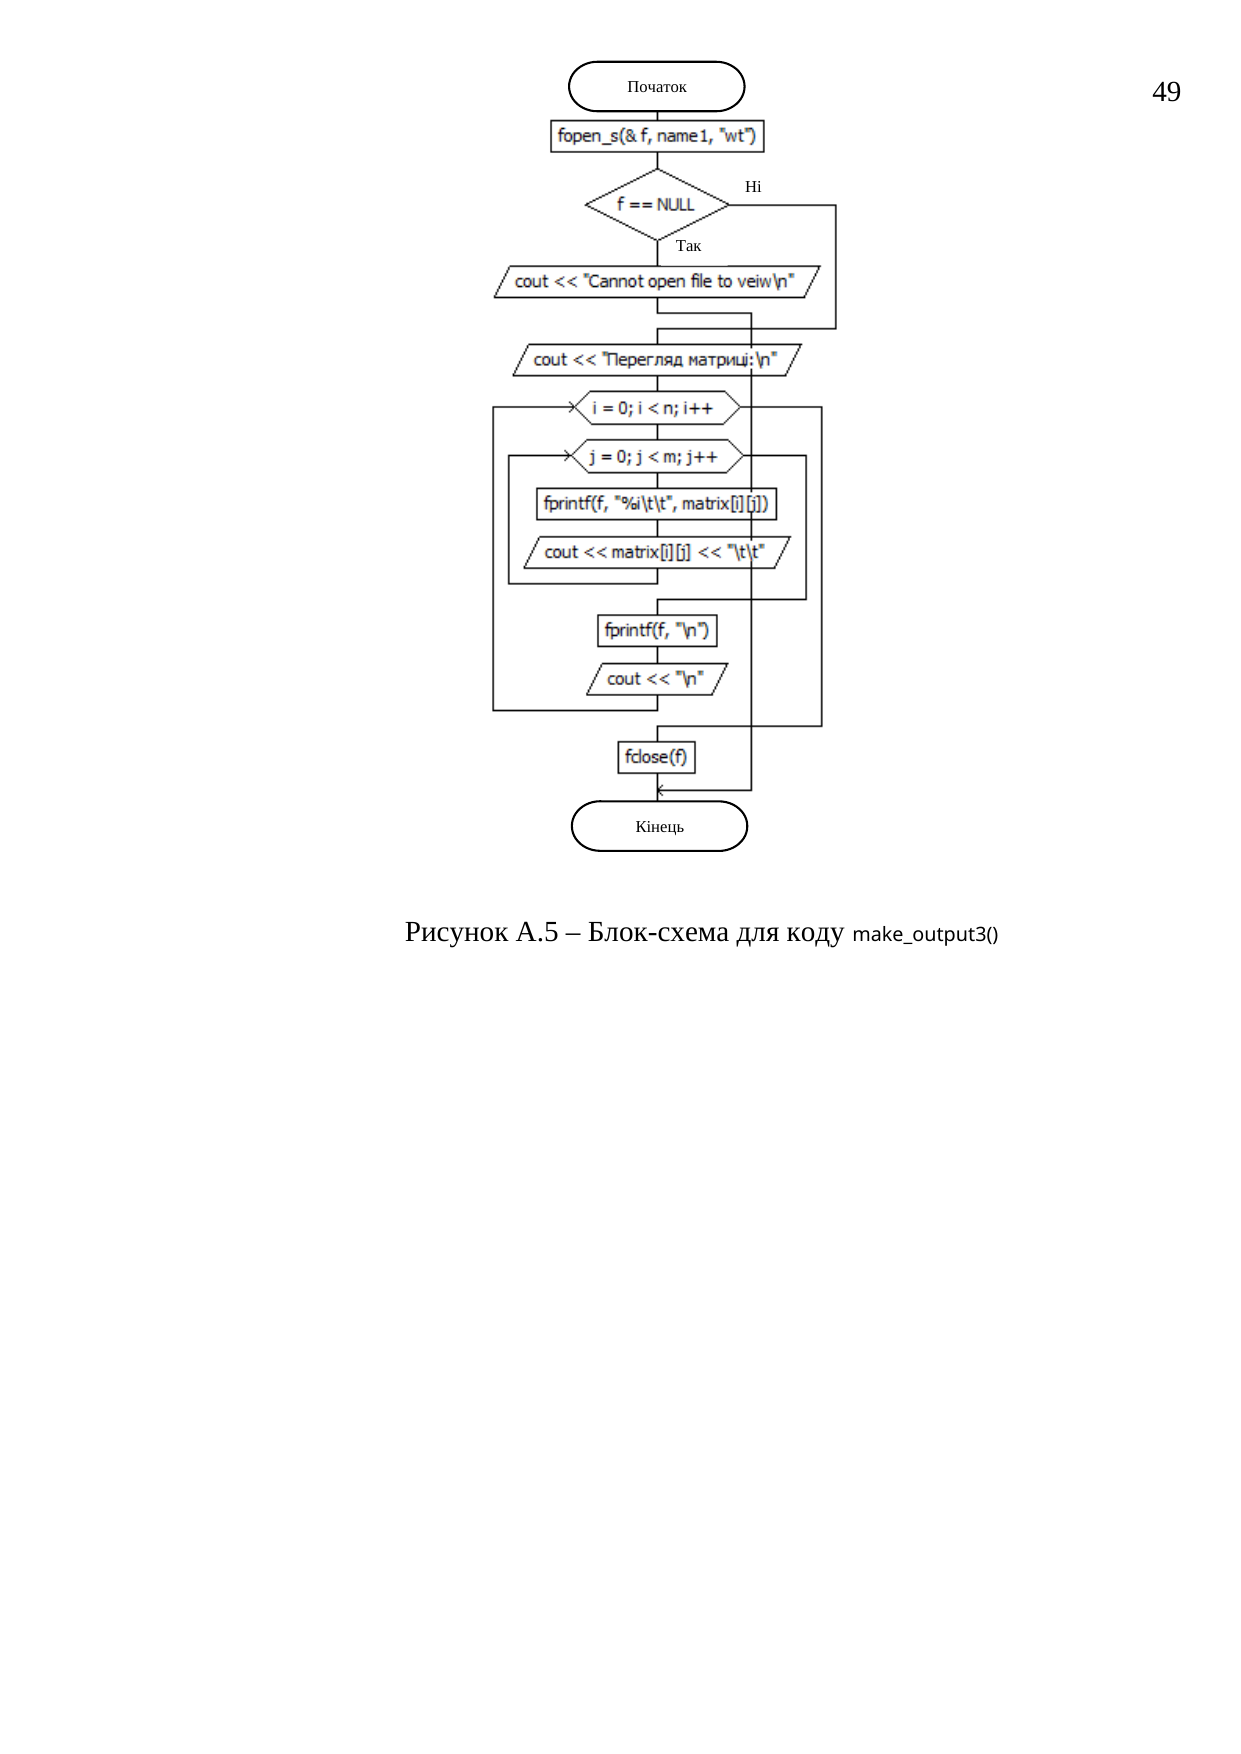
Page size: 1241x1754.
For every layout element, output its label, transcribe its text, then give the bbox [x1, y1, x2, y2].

picture [477, 111, 851, 802]
text Рисунок A.5 – Блок-схема для коду make_output3() [148, 914, 1181, 947]
